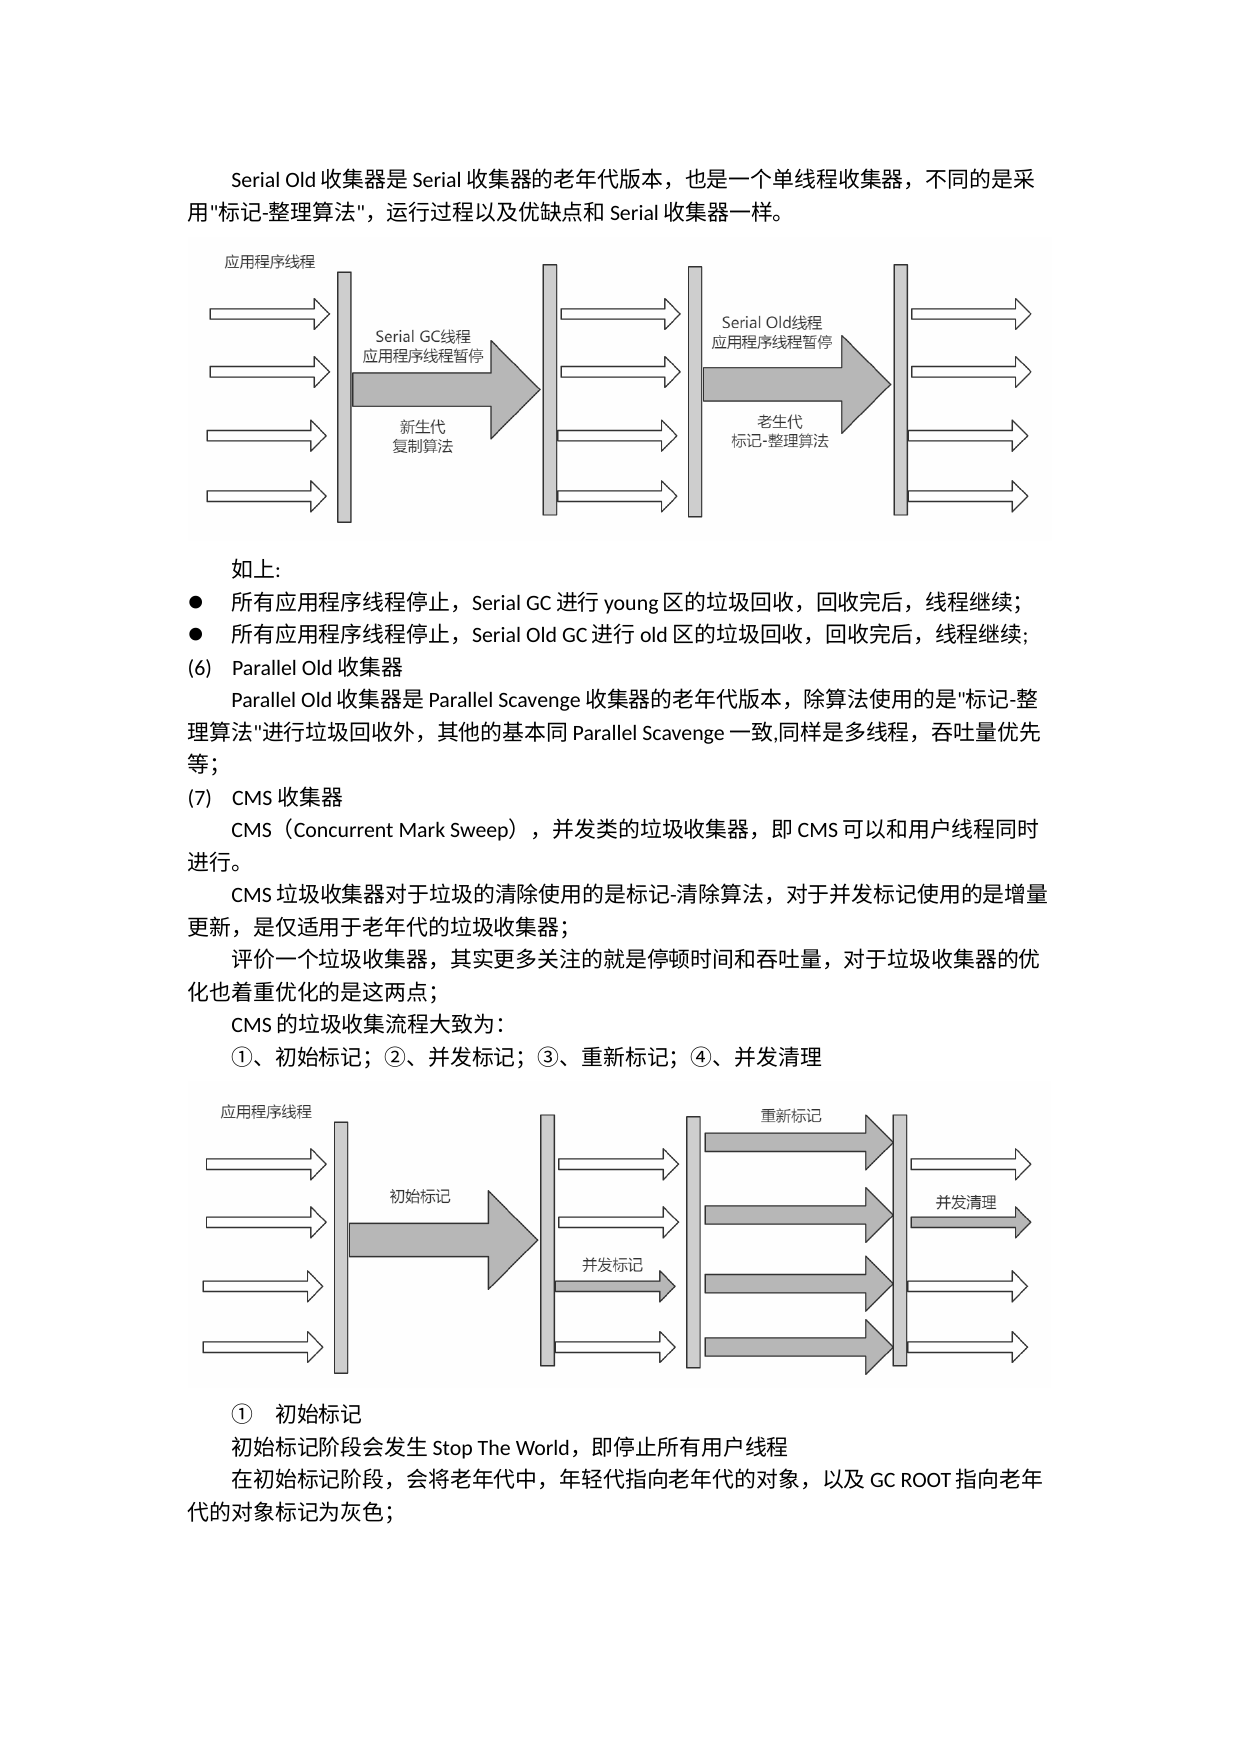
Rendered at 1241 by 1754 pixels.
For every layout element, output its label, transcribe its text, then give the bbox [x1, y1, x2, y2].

picture [187, 237, 1052, 541]
text 在初始标记阶段，会将老年代中，年轻代指向老年代的对象，以及GC ROOT指向老年代的对象标记为灰色； [187, 1462, 1053, 1527]
text Parallel Old收集器是Parallel Scavenge收集器的老年代版本，除算法使用的是"标记-整理算法"进行垃圾回收外，其他的基本同Parallel Scavenge一致,同样是多线程，吞吐量优先等； [187, 682, 1053, 779]
list 初始标记；②、并发标记；③、重新标记；④、并发清理 [187, 1039, 1053, 1072]
list 初始标记 [187, 1397, 1053, 1429]
text CMS的垃圾收集流程大致为： [187, 1007, 1053, 1039]
list CMS 收集器 [187, 779, 1053, 812]
list 所有应用程序线程停止，Serial Old GC进行old区的垃圾回收，回收完后，线程继续; [187, 617, 1053, 649]
list Parallel Old收集器 [187, 649, 1053, 682]
text CMS垃圾收集器对于垃圾的清除使用的是标记-清除算法，对于并发标记使用的是增量更新，是仅适用于老年代的垃圾收集器； [187, 877, 1053, 942]
text 如上: [187, 552, 1053, 584]
text CMS（Concurrent Mark Sweep），并发类的垃圾收集器，即CMS可以和用户线程同时进行。 [187, 812, 1053, 877]
text Serial Old收集器是Serial收集器的老年代版本，也是一个单线程收集器，不同的是采用"标记-整理算法"，运行过程以及优缺点和Serial收集器一样。 [187, 162, 1053, 227]
text 评价一个垃圾收集器，其实更多关注的就是停顿时间和吞吐量，对于垃圾收集器的优化也着重优化的是这两点； [187, 942, 1053, 1007]
list 所有应用程序线程停止，Serial GC进行young区的垃圾回收，回收完后，线程继续； [187, 584, 1053, 617]
picture [187, 1081, 1052, 1388]
text 初始标记阶段会发生Stop The World，即停止所有用户线程 [187, 1429, 1053, 1462]
